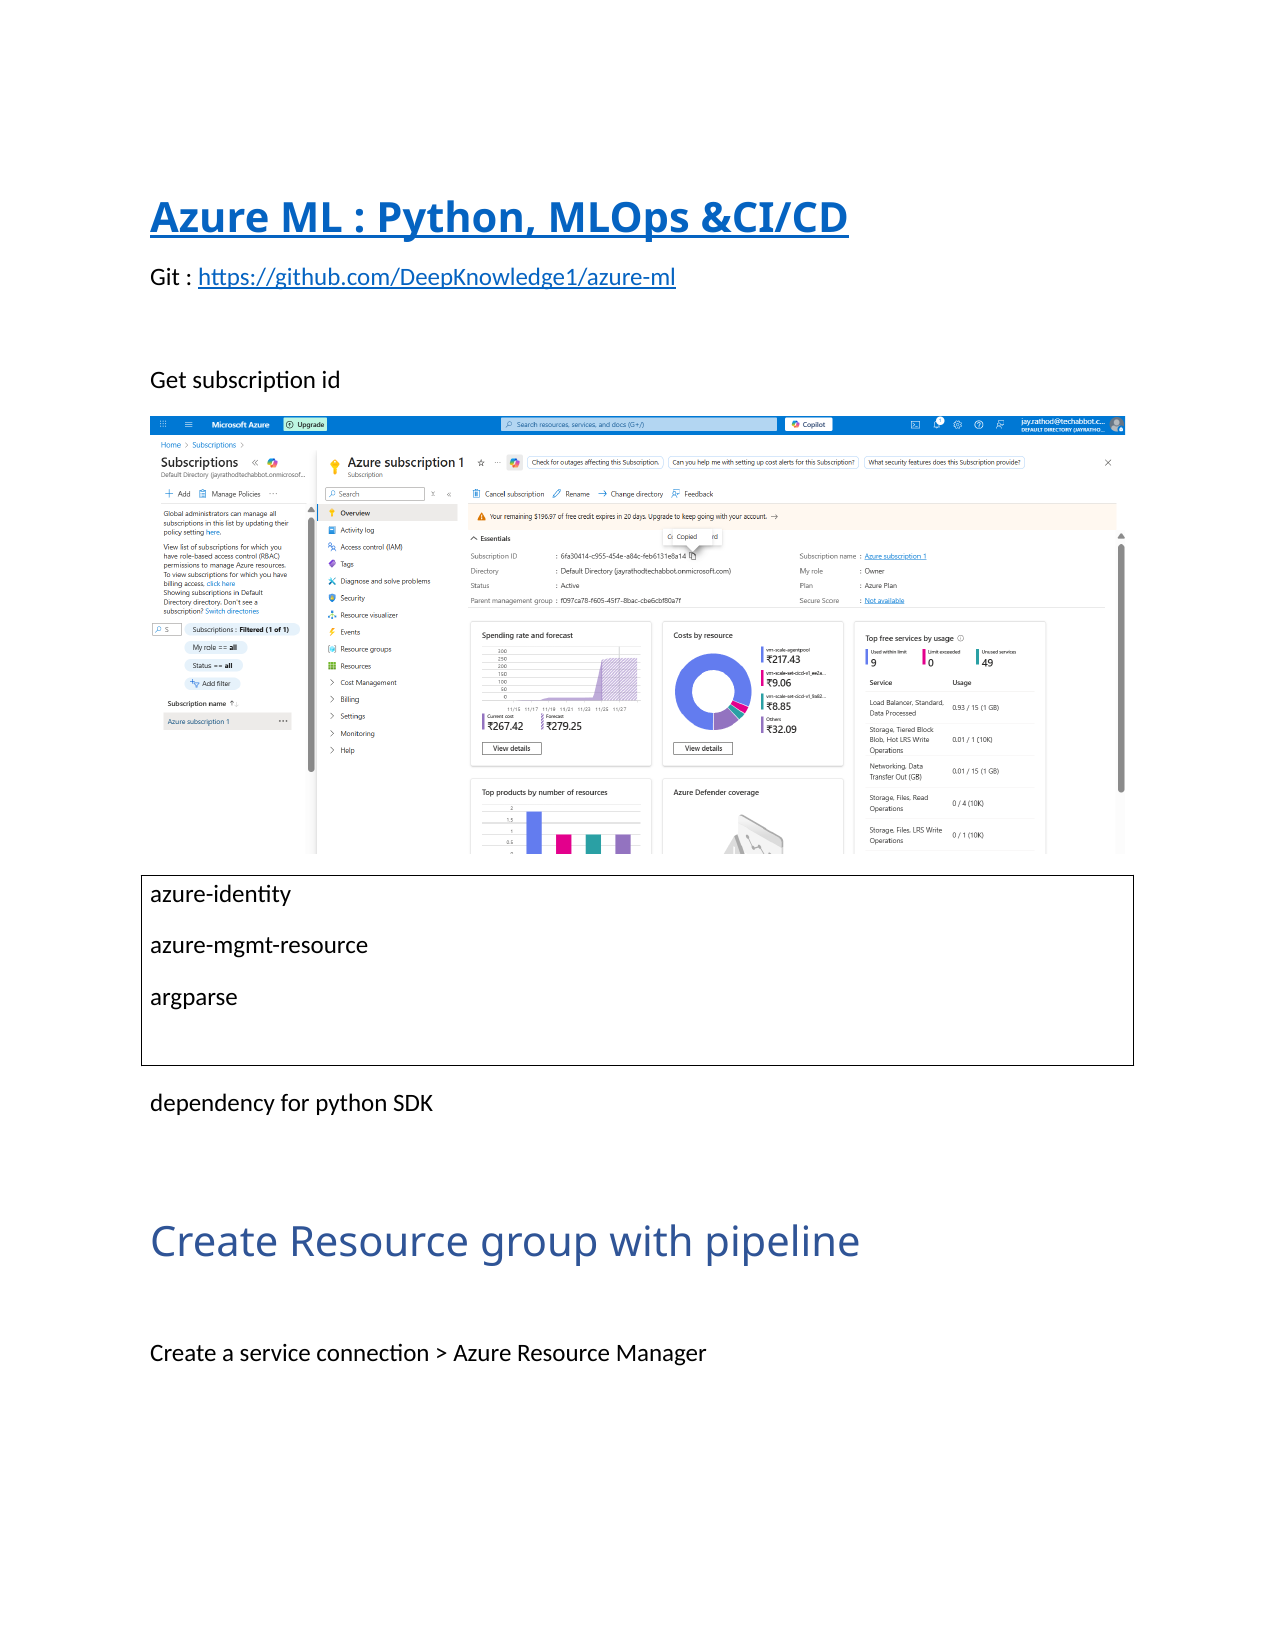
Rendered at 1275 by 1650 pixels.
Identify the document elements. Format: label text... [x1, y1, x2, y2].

text azure-mgmt-resource [142, 926, 1133, 960]
subtitle Create Resource group with pipeline [150, 1212, 1125, 1268]
picture [150, 416, 1125, 854]
subtitle Azure ML : Python, MLOps &CI/CD [150, 187, 1125, 244]
text azure-identity [142, 876, 1133, 908]
text Git : https://github.com/DeepKnowledge1/azure-ml [150, 261, 1125, 292]
text Get subscription id [150, 364, 1125, 395]
text Create a service connection > Azure Resource Manager [150, 1337, 1125, 1367]
text argparse [142, 978, 1133, 1012]
text dependency for python SDK [150, 1087, 1125, 1118]
